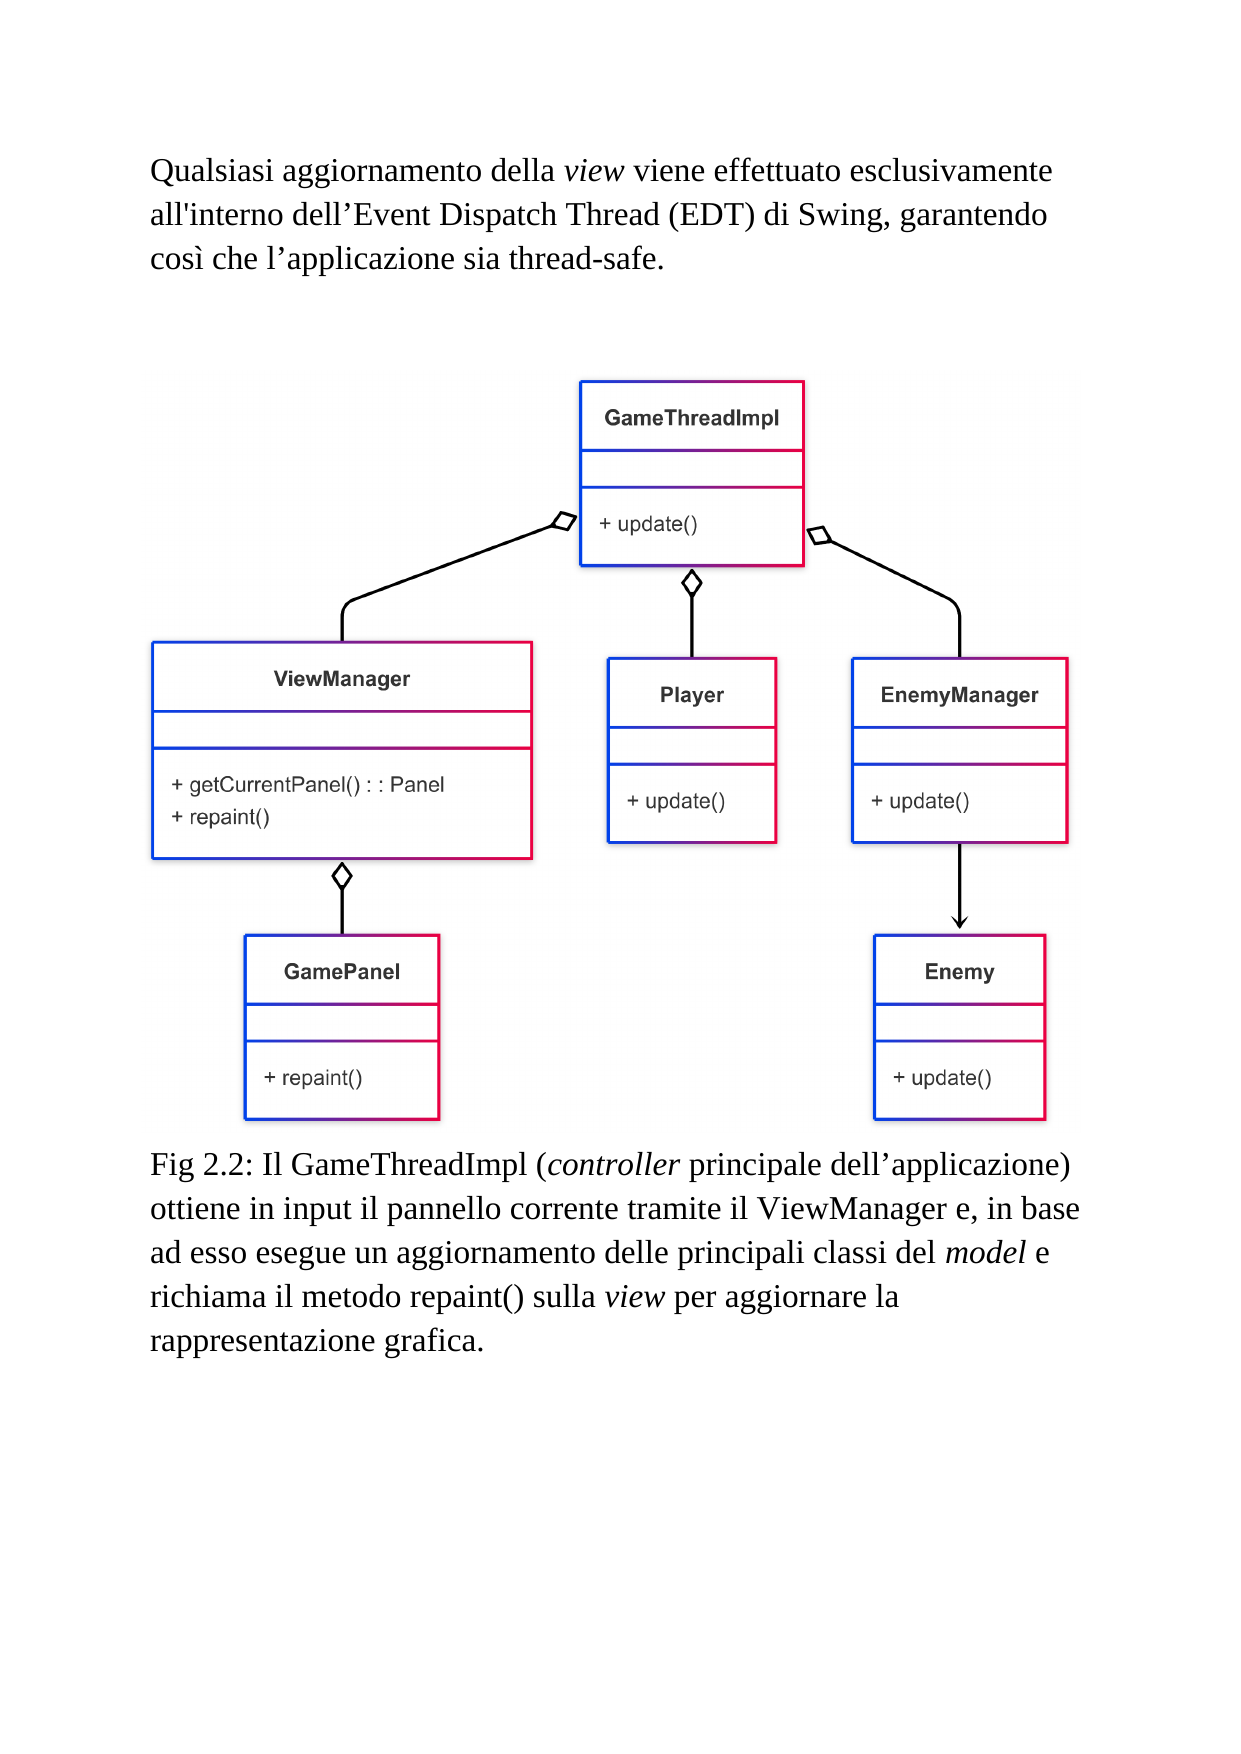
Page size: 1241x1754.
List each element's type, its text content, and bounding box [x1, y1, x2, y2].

picture [140, 370, 1081, 1133]
text Qualsiasi aggiornamento della view viene effettuato esclusivamente all'interno dell’Event Dispatch Thread (EDT) di Swing, garantendo così che l’applicazione sia thread-safe. [150, 150, 1090, 276]
text Fig 2.2: Il GameThreadImpl (controller principale dell’applicazione) ottiene in input il pannello corrente tramite il ViewManager e, in base ad esso esegue un aggiornamento delle principali classi del model e richiama il metodo repaint() sulla view per aggiornare la rappresentazione grafica. [150, 1144, 1090, 1359]
